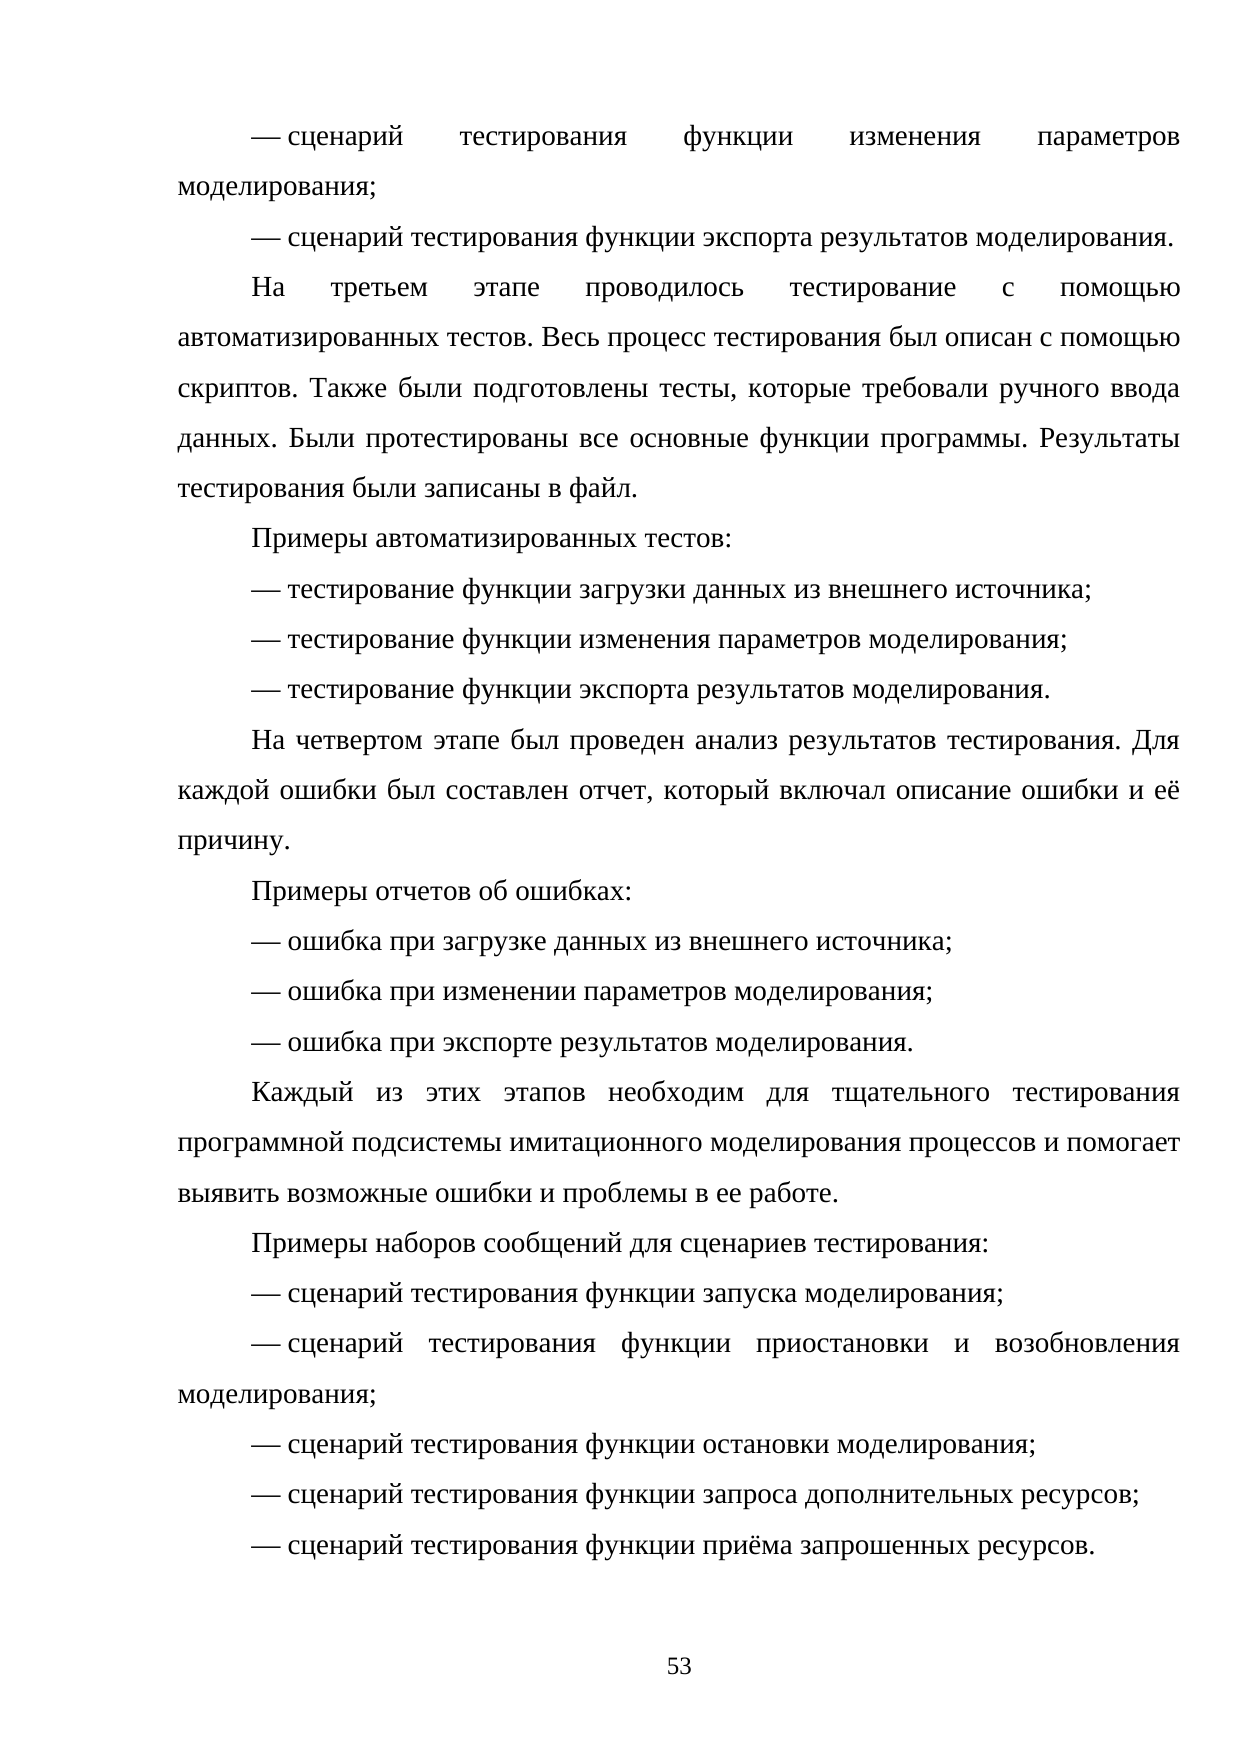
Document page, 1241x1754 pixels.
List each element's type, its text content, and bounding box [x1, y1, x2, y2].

list сценарий тестирования функции запуска моделирования; [177, 1275, 1181, 1309]
list сценарий тестирования функции запроса дополнительных ресурсов; [177, 1477, 1181, 1510]
list ошибка при изменении параметров моделирования; [177, 973, 1181, 1007]
text Примеры автоматизированных тестов: [177, 521, 1181, 554]
list сценарий тестирования функции остановки моделирования; [177, 1426, 1181, 1460]
text Примеры отчетов об ошибках: [177, 873, 1181, 906]
list сценарий тестирования функции изменения параметров моделирования; [177, 118, 1181, 202]
text Примеры наборов сообщений для сценариев тестирования: [177, 1225, 1181, 1258]
list сценарий тестирования функции экспорта результатов моделирования. [177, 219, 1181, 252]
list тестирование функции экспорта результатов моделирования. [177, 672, 1181, 705]
list сценарий тестирования функции приостановки и возобновления моделирования; [177, 1326, 1181, 1409]
text Каждый из этих этапов необходим для тщательного тестирования программной подсистемы имитационного моделирования процессов и помогает выявить возможные ошибки и проблемы в ее работе. [177, 1074, 1181, 1208]
list тестирование функции изменения параметров моделирования; [177, 621, 1181, 655]
list ошибка при экспорте результатов моделирования. [177, 1024, 1181, 1057]
list сценарий тестирования функции приёма запрошенных ресурсов. [177, 1527, 1181, 1560]
text На третьем этапе проводилось тестирование с помощью автоматизированных тестов. Весь процесс тестирования был описан с помощью скриптов. Также были подготовлены тесты, которые требовали ручного ввода данных. Были протестированы все основные функции программы. Результаты тестирования были записаны в файл. [177, 269, 1181, 504]
text На четвертом этапе был проведен анализ результатов тестирования. Для каждой ошибки был составлен отчет, который включал описание ошибки и её причину. [177, 722, 1181, 856]
list тестирование функции загрузки данных из внешнего источника; [177, 571, 1181, 604]
list ошибка при загрузке данных из внешнего источника; [177, 923, 1181, 957]
